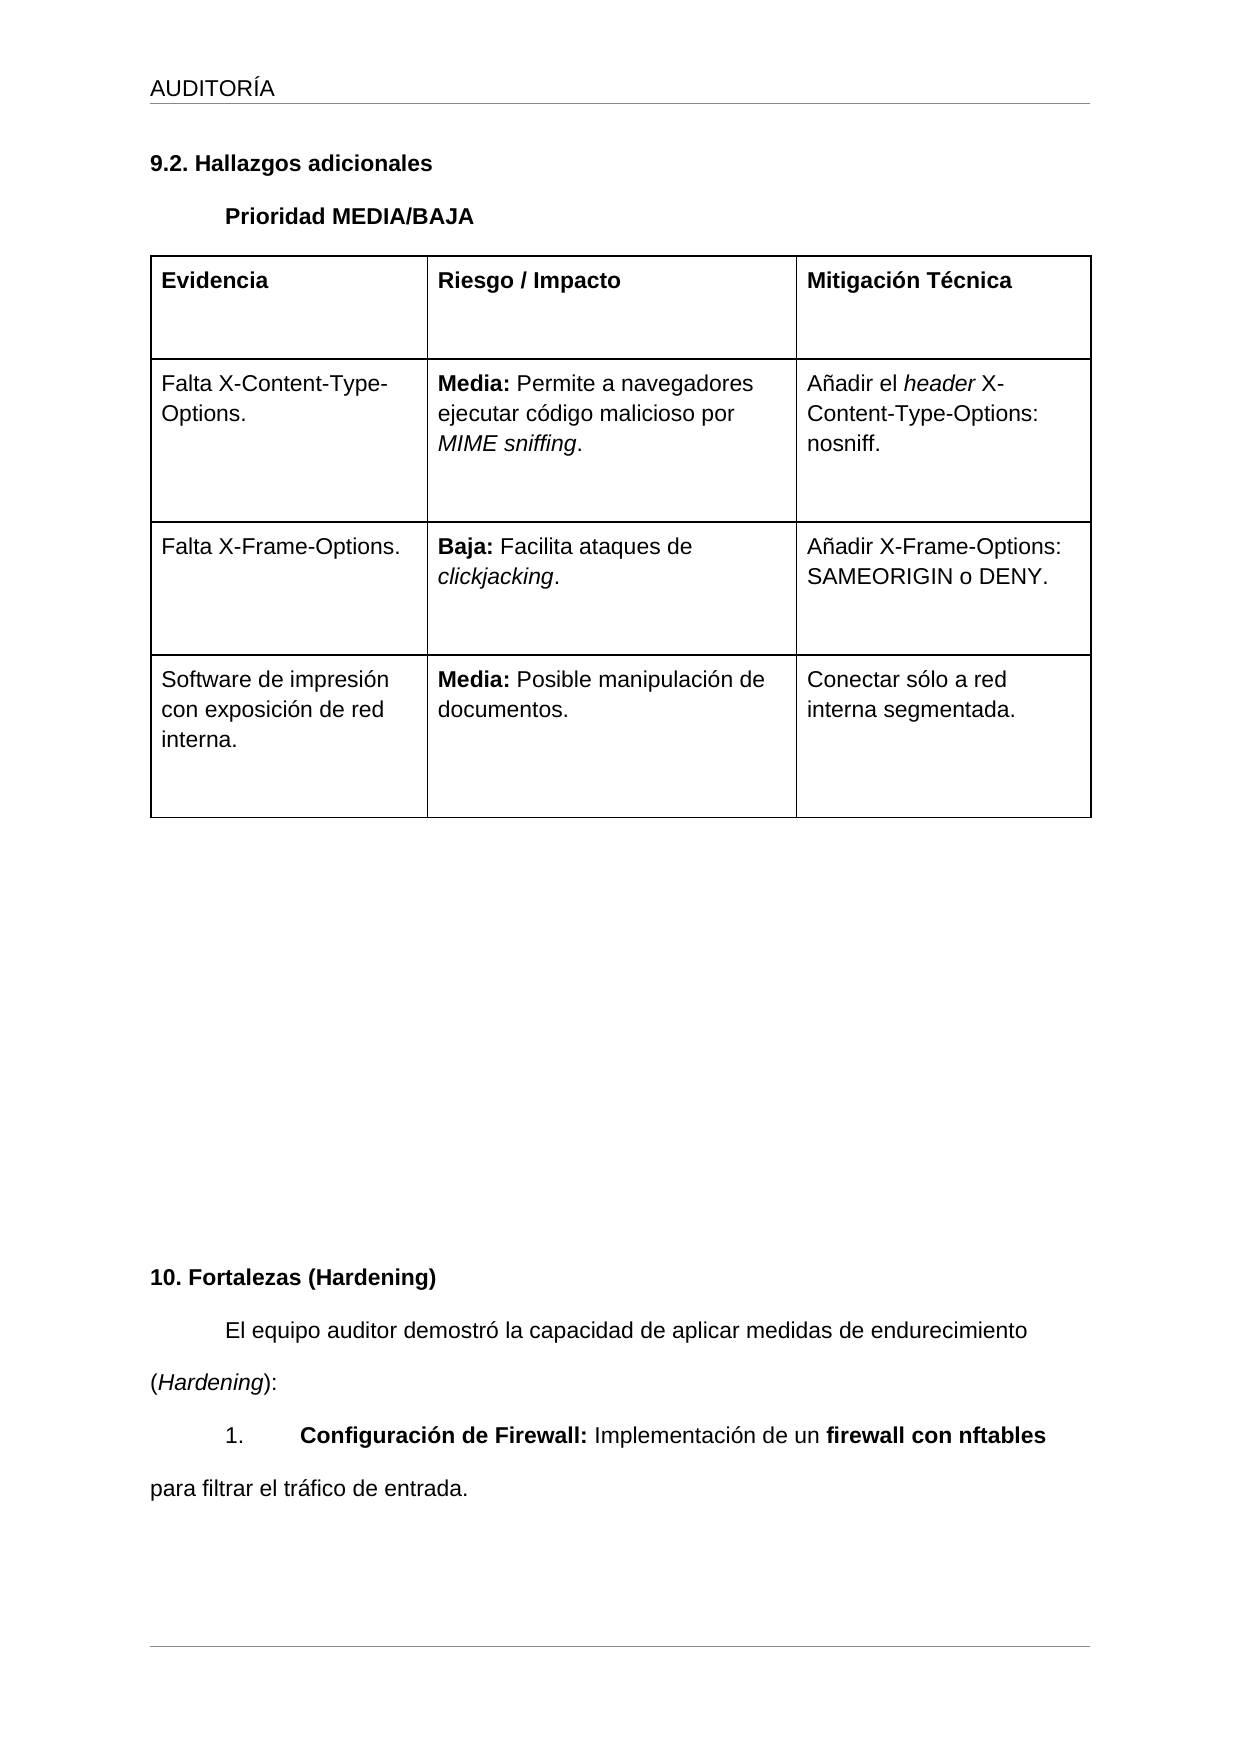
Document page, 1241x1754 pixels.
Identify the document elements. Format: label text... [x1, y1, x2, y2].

table_cell Software de impresión con exposición de red interna. [152, 656, 427, 817]
table_cell Media: Posible manipulación de documentos. [428, 656, 796, 817]
subtitle 9.2. Hallazgos adicionales [150, 150, 1090, 176]
table_cell Baja: Facilita ataques de clickjacking. [428, 523, 796, 654]
text El equipo auditor demostró la capacidad de aplicar medidas de endurecimiento (Hardening): [150, 1317, 1090, 1396]
table_header Mitigación Técnica [797, 257, 1090, 358]
table_header Riesgo / Impacto [428, 257, 796, 358]
table_cell Falta X-Content-Type-Options. [152, 360, 427, 521]
list Configuración de Firewall: Implementación de un firewall con nftables para filtrar el tráfico de entrada. [150, 1422, 1090, 1501]
table_cell Conectar sólo a red interna segmentada. [797, 656, 1090, 817]
text Prioridad MEDIA/BAJA [150, 203, 1090, 229]
table_cell Añadir X-Frame-Options: SAMEORIGIN o DENY. [797, 523, 1090, 654]
subtitle 10. Fortalezas (Hardening) [150, 1264, 1090, 1290]
table_cell Media: Permite a navegadores ejecutar código malicioso por MIME sniffing. [428, 360, 796, 521]
table_cell Añadir el header X-Content-Type-Options: nosniff. [797, 360, 1090, 521]
table_header Evidencia [152, 257, 427, 358]
table_cell Falta X-Frame-Options. [152, 523, 427, 654]
